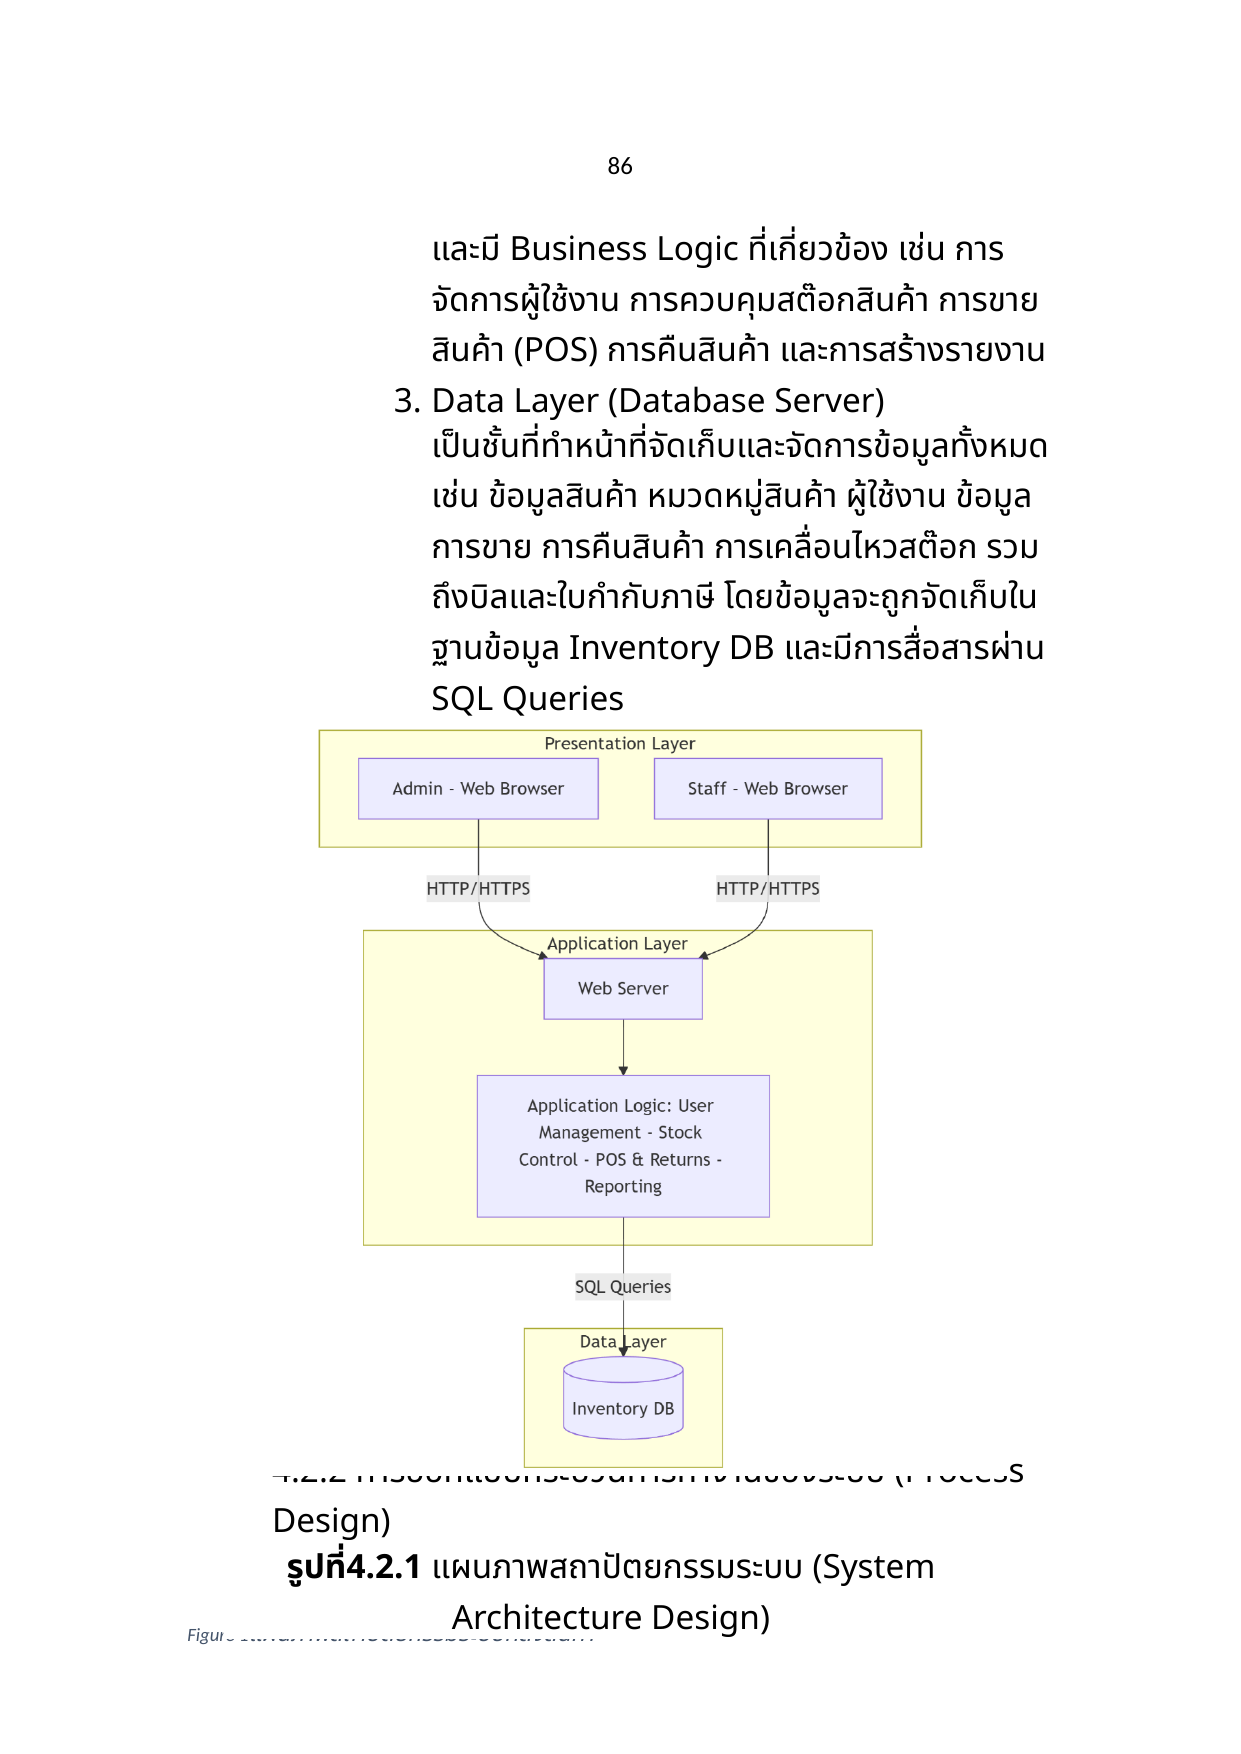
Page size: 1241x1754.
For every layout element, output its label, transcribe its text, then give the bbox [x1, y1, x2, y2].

picture [232, 721, 1008, 1476]
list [431, 225, 1053, 377]
list เป็นชั้นที่ทำหน้าที่จัดเก็บและจัดการข้อมูลทั้งหมด เช่น ข้อมูลสินค้า หมวดหมู่สินค้า ผู้ใช้งาน ข้อมูลการขาย การคืนสินค้า การเคลื่อนไหวสต๊อก รวมถึงบิลและใบกำกับภาษี โดยข้อมูลจะถูกจัดเก็บในฐานข้อมูล Inventory DB และมีการสื่อสารผ่าน SQL Queries [431, 422, 1053, 720]
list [272, 1446, 1053, 1542]
list Data Layer (Database Server) [394, 377, 1053, 422]
